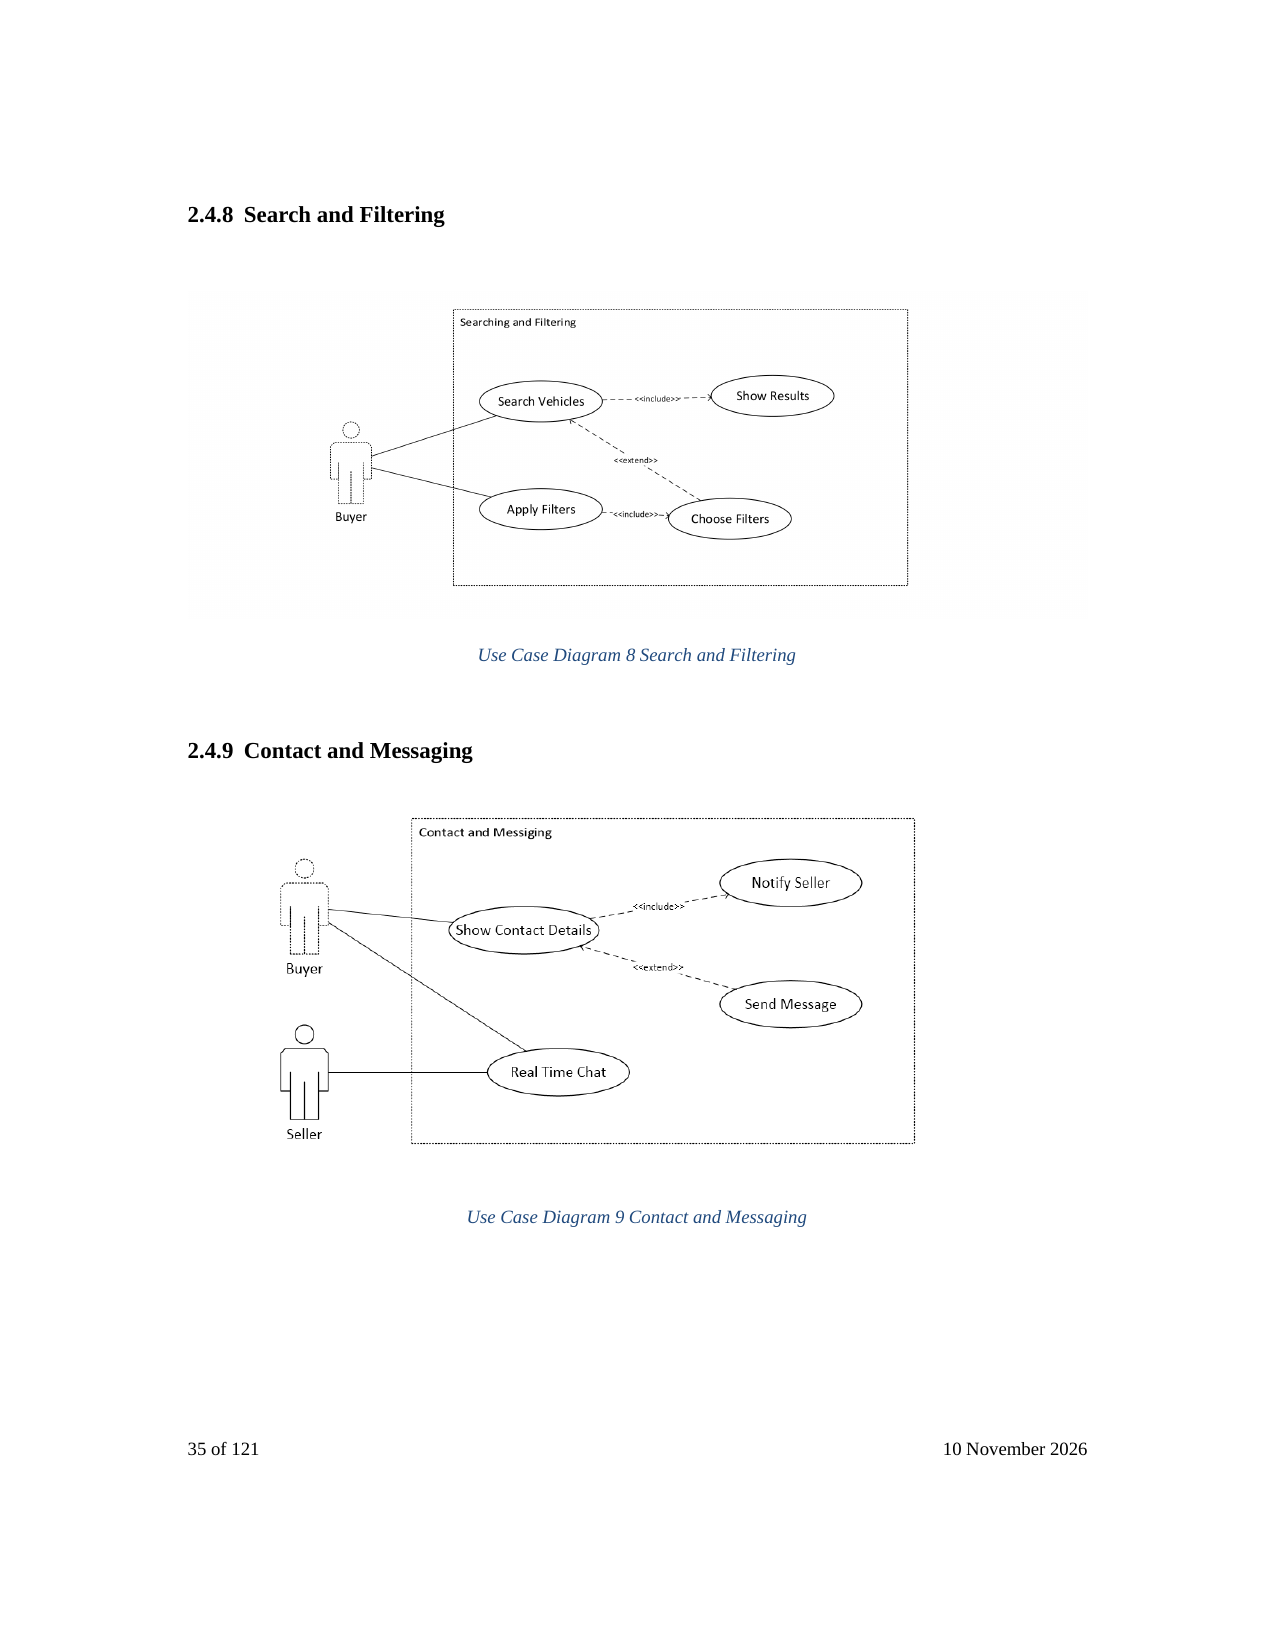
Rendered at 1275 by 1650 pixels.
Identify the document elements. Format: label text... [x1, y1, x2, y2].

subtitle Contact and Messaging [187, 738, 1087, 764]
text Use Case Diagram 8 Search and Filtering [187, 644, 1087, 665]
picture [187, 291, 1088, 619]
subtitle Search and Filtering [187, 201, 1087, 228]
text Use Case Diagram 9 Contact and Messaging [187, 1206, 1087, 1228]
picture [187, 802, 1103, 1182]
